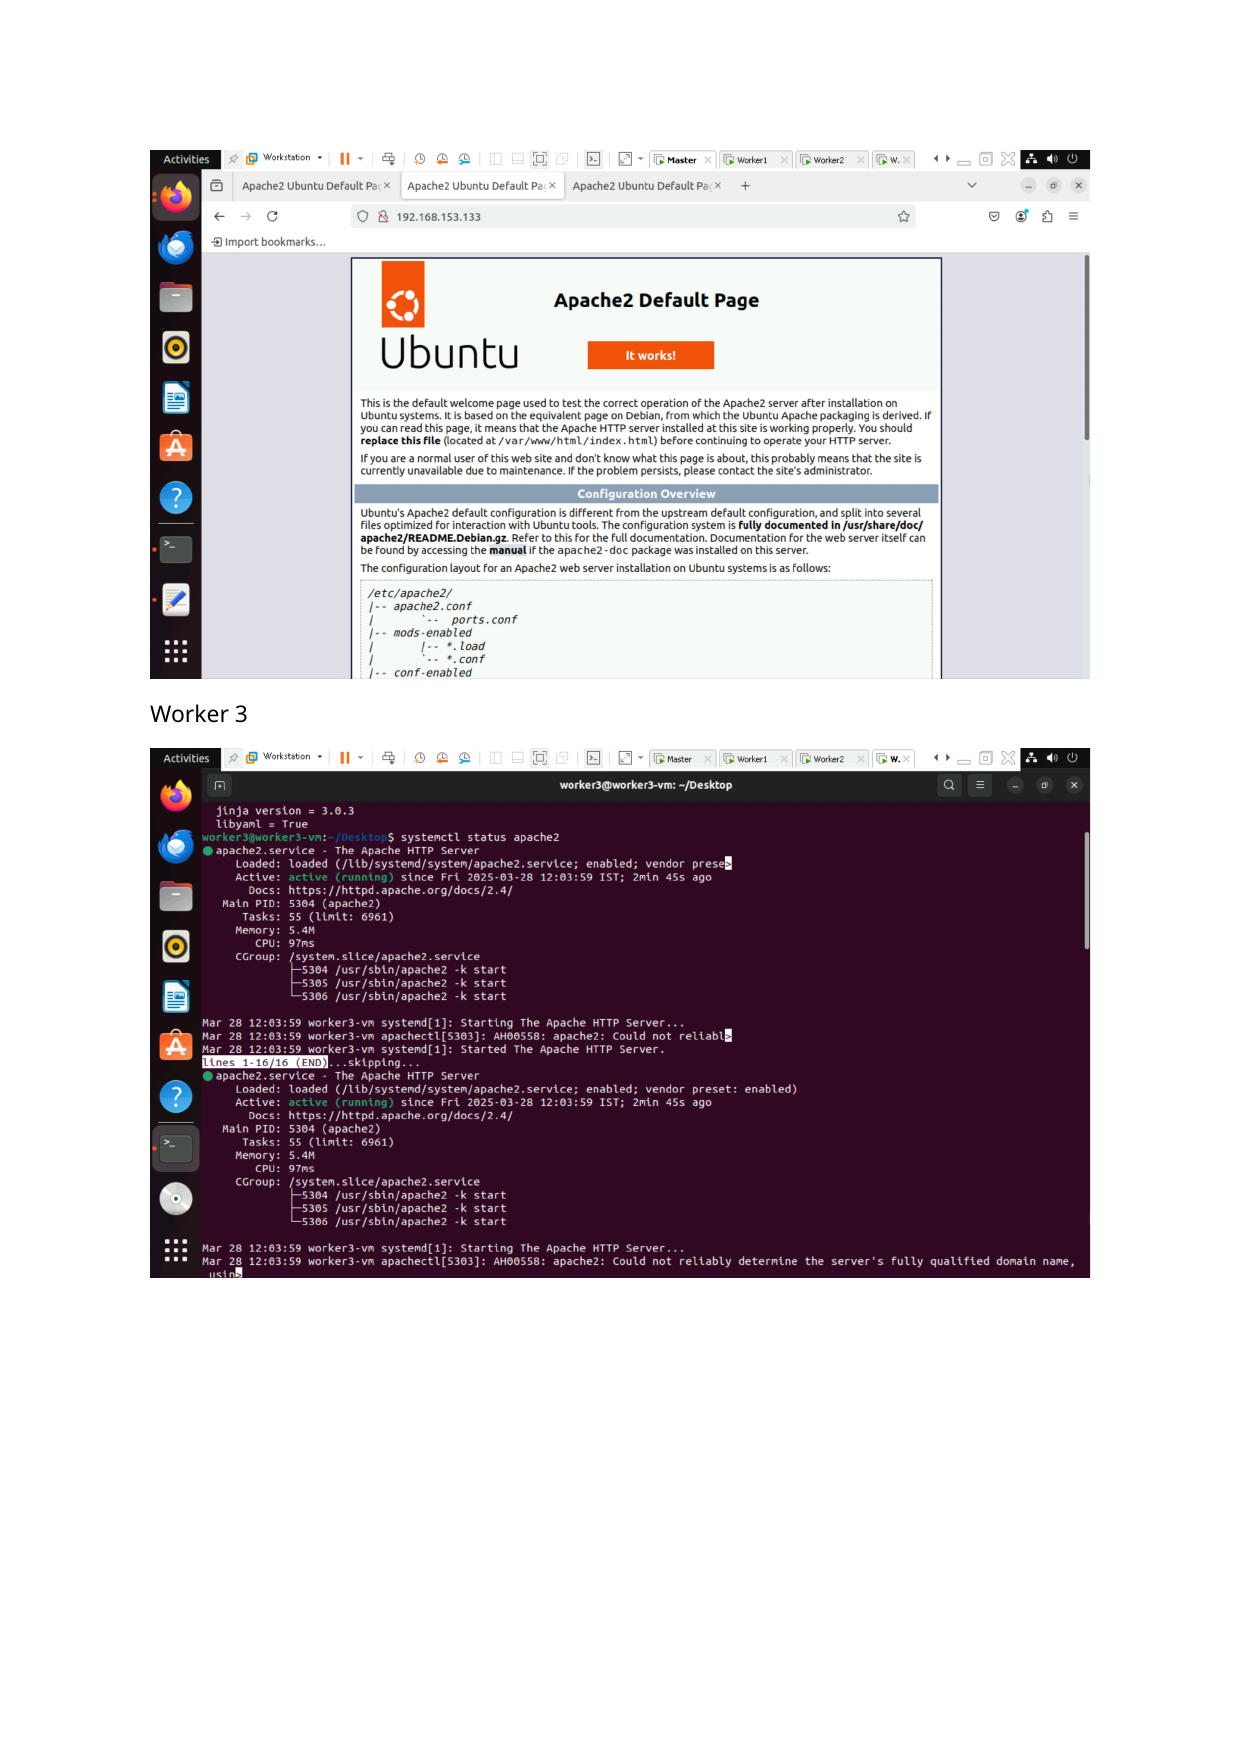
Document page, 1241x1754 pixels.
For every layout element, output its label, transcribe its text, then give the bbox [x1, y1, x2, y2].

picture [150, 150, 1091, 679]
text Worker 3 [150, 698, 1090, 729]
picture [150, 748, 1091, 1278]
